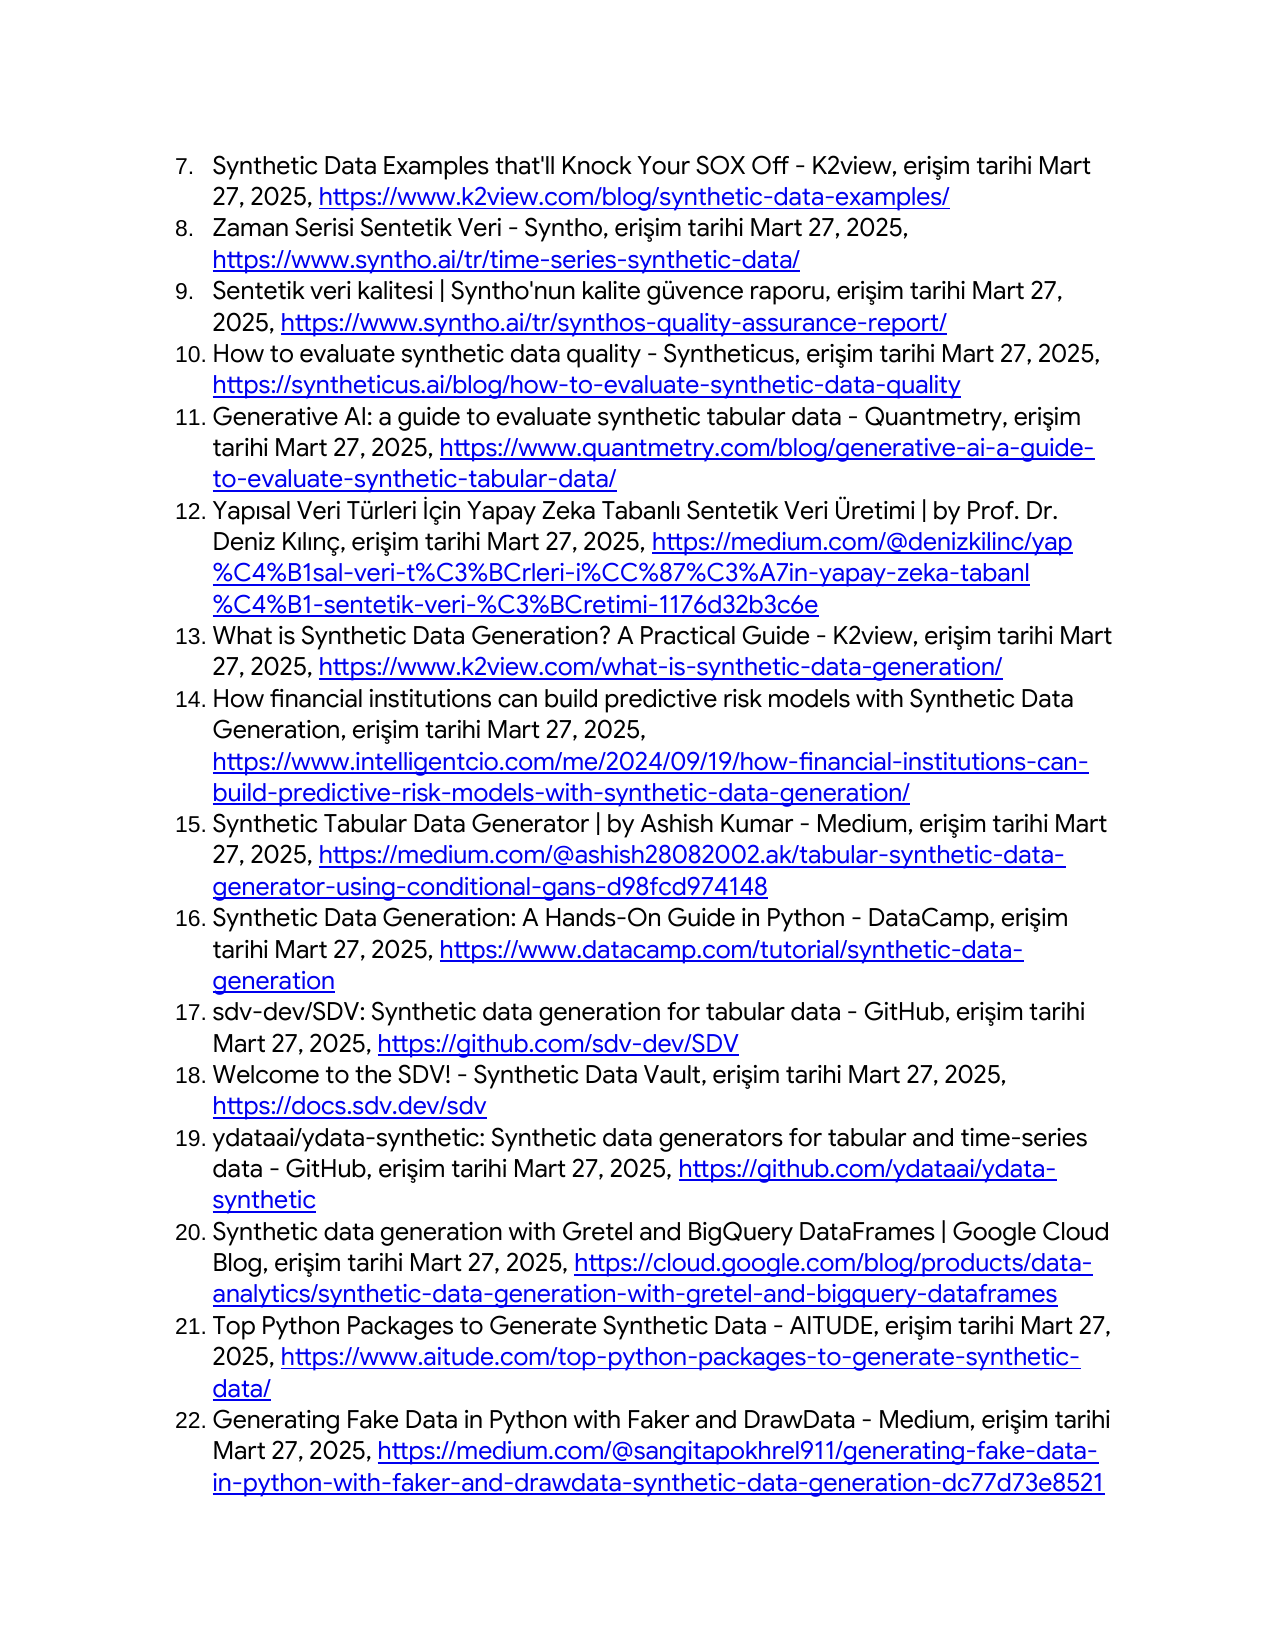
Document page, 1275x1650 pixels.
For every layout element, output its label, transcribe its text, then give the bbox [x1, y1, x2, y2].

list Welcome to the SDV! - Synthetic Data Vault, erişim tarihi Mart 27, 2025, https://docs.sdv.dev/sdv [175, 1059, 1125, 1122]
list Top Python Packages to Generate Synthetic Data - AITUDE, erişim tarihi Mart 27, 2025, https://www.aitude.com/top-python-packages-to-generate-synthetic-data/ [175, 1310, 1125, 1404]
list Synthetic data generation with Gretel and BigQuery DataFrames | Google Cloud Blog, erişim tarihi Mart 27, 2025, https://cloud.google.com/blog/products/data-analytics/synthetic-data-generation-with-gretel-and-bigquery-dataframes [175, 1216, 1125, 1310]
list Sentetik veri kalitesi | Syntho'nun kalite güvence raporu, erişim tarihi Mart 27, 2025, https://www.syntho.ai/tr/synthos-quality-assurance-report/ [175, 275, 1125, 338]
list Synthetic Data Generation: A Hands-On Guide in Python - DataCamp, erişim tarihi Mart 27, 2025, https://www.datacamp.com/tutorial/synthetic-data-generation [175, 902, 1125, 997]
list sdv-dev/SDV: Synthetic data generation for tabular data - GitHub, erişim tarihi Mart 27, 2025, https://github.com/sdv-dev/SDV [175, 997, 1125, 1059]
list Zaman Serisi Sentetik Veri - Syntho, erişim tarihi Mart 27, 2025, https://www.syntho.ai/tr/time-series-synthetic-data/ [175, 213, 1125, 275]
list What is Synthetic Data Generation? A Practical Guide - K2view, erişim tarihi Mart 27, 2025, https://www.k2view.com/what-is-synthetic-data-generation/ [175, 620, 1125, 683]
list How financial institutions can build predictive risk models with Synthetic Data Generation, erişim tarihi Mart 27, 2025, https://www.intelligentcio.com/me/2024/09/19/how-financial-institutions-can-build-predictive-risk-models-with-synthetic-data-generation/ [175, 683, 1125, 808]
list Generating Fake Data in Python with Faker and DrawData - Medium, erişim tarihi Mart 27, 2025, https://medium.com/@sangitapokhrel911/generating-fake-data-in-python-with-faker-and-drawdata-synthetic-data-generation-dc77d73e8521 [175, 1404, 1125, 1498]
list ydataai/ydata-synthetic: Synthetic data generators for tabular and time-series data - GitHub, erişim tarihi Mart 27, 2025, https://github.com/ydataai/ydata-synthetic [175, 1122, 1125, 1216]
list Synthetic Tabular Data Generator | by Ashish Kumar - Medium, erişim tarihi Mart 27, 2025, https://medium.com/@ashish28082002.ak/tabular-synthetic-data-generator-using-conditional-gans-d98fcd974148 [175, 808, 1125, 902]
list Synthetic Data Examples that'll Knock Your SOX Off - K2view, erişim tarihi Mart 27, 2025, https://www.k2view.com/blog/synthetic-data-examples/ [175, 150, 1125, 213]
list How to evaluate synthetic data quality - Syntheticus, erişim tarihi Mart 27, 2025, https://syntheticus.ai/blog/how-to-evaluate-synthetic-data-quality [175, 338, 1125, 401]
list Generative AI: a guide to evaluate synthetic tabular data - Quantmetry, erişim tarihi Mart 27, 2025, https://www.quantmetry.com/blog/generative-ai-a-guide-to-evaluate-synthetic-tabular-data/ [175, 401, 1125, 495]
list Yapısal Veri Türleri İçin Yapay Zeka Tabanlı Sentetik Veri Üretimi | by Prof. Dr. Deniz Kılınç, erişim tarihi Mart 27, 2025, https://medium.com/@denizkilinc/yap%C4%B1sal-veri-t%C3%BCrleri-i%CC%87%C3%A7in-yapay-zeka-tabanl%C4%B1-sentetik-veri-%C3%BCretimi-1176d32b3c6e [175, 495, 1125, 620]
